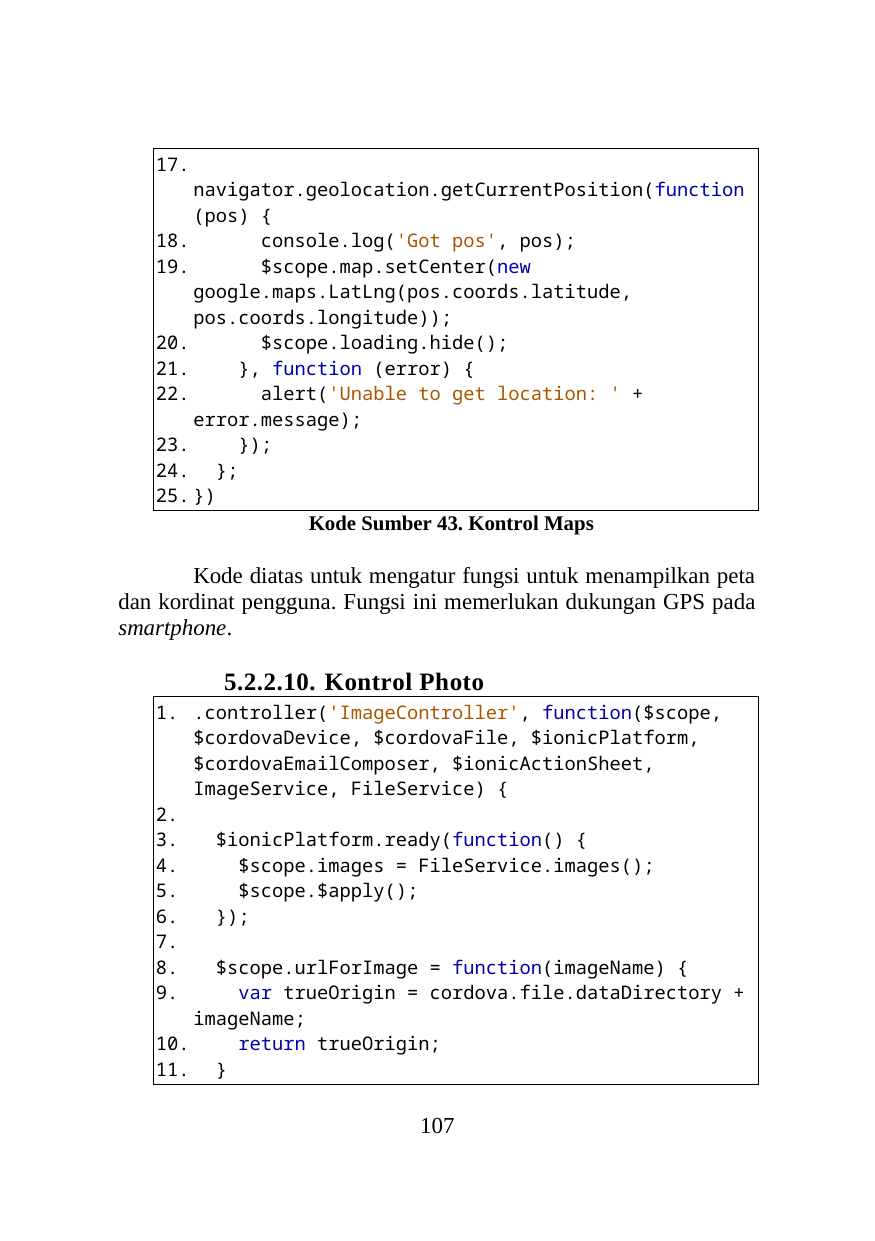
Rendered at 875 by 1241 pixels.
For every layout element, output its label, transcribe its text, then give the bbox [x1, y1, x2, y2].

text Kode Sumber 43. Kontrol Maps [146, 511, 756, 535]
list }, function (error) { [154, 352, 758, 377]
list }); [154, 428, 758, 454]
list return trueOrigin; [154, 1028, 758, 1053]
list $scope.urlForImage = function(imageName) { [154, 951, 758, 977]
list var trueOrigin = cordova.file.dataDirectory + imageName; [154, 977, 758, 1028]
list }) [154, 479, 758, 510]
text Kode diatas untuk mengatur fungsi untuk menampilkan peta dan kordinat pengguna. Fungsi ini memerlukan dukungan GPS pada smartphone. [118, 562, 756, 641]
list $scope.loading.hide(); [154, 326, 758, 352]
list console.log('Got pos', pos); [154, 224, 758, 250]
list .controller('ImageController', function($scope, $cordovaDevice, $cordovaFile, $ionicPlatform, $cordovaEmailComposer, $ionicActionSheet, ImageService, FileService) { [154, 697, 758, 801]
list $scope.$apply(); [154, 874, 758, 900]
list }; [154, 454, 758, 479]
list $scope.images = FileService.images(); [154, 849, 758, 874]
list navigator.geolocation.getCurrentPosition(function (pos) { [154, 149, 758, 224]
list $ionicPlatform.ready(function() { [154, 823, 758, 849]
list } [154, 1053, 758, 1084]
list alert('Unable to get location: ' + error.message); [154, 377, 758, 428]
subtitle Kontrol Photo [224, 667, 756, 696]
list $scope.map.setCenter(new google.maps.LatLng(pos.coords.latitude, pos.coords.longitude)); [154, 250, 758, 326]
list }); [154, 900, 758, 929]
